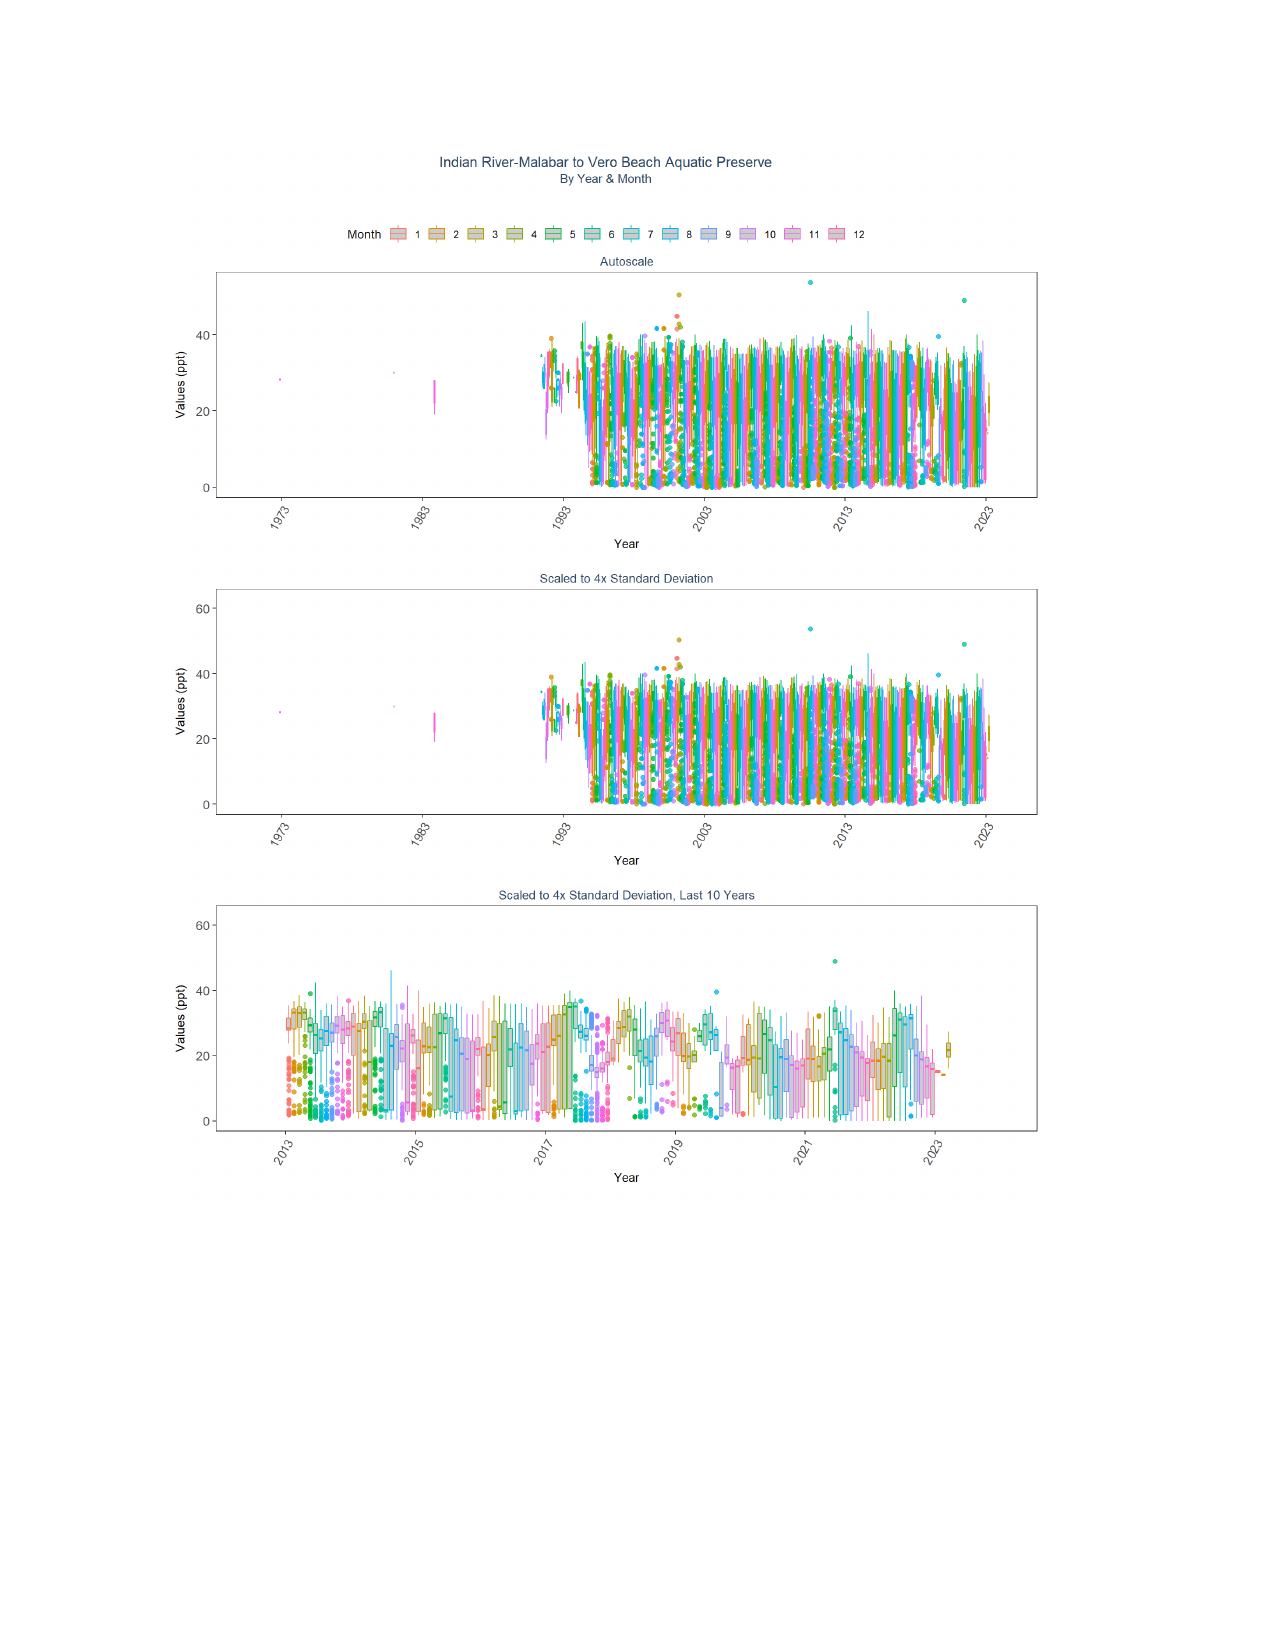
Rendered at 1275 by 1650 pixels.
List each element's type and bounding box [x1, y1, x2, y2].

picture [168, 150, 1044, 1200]
